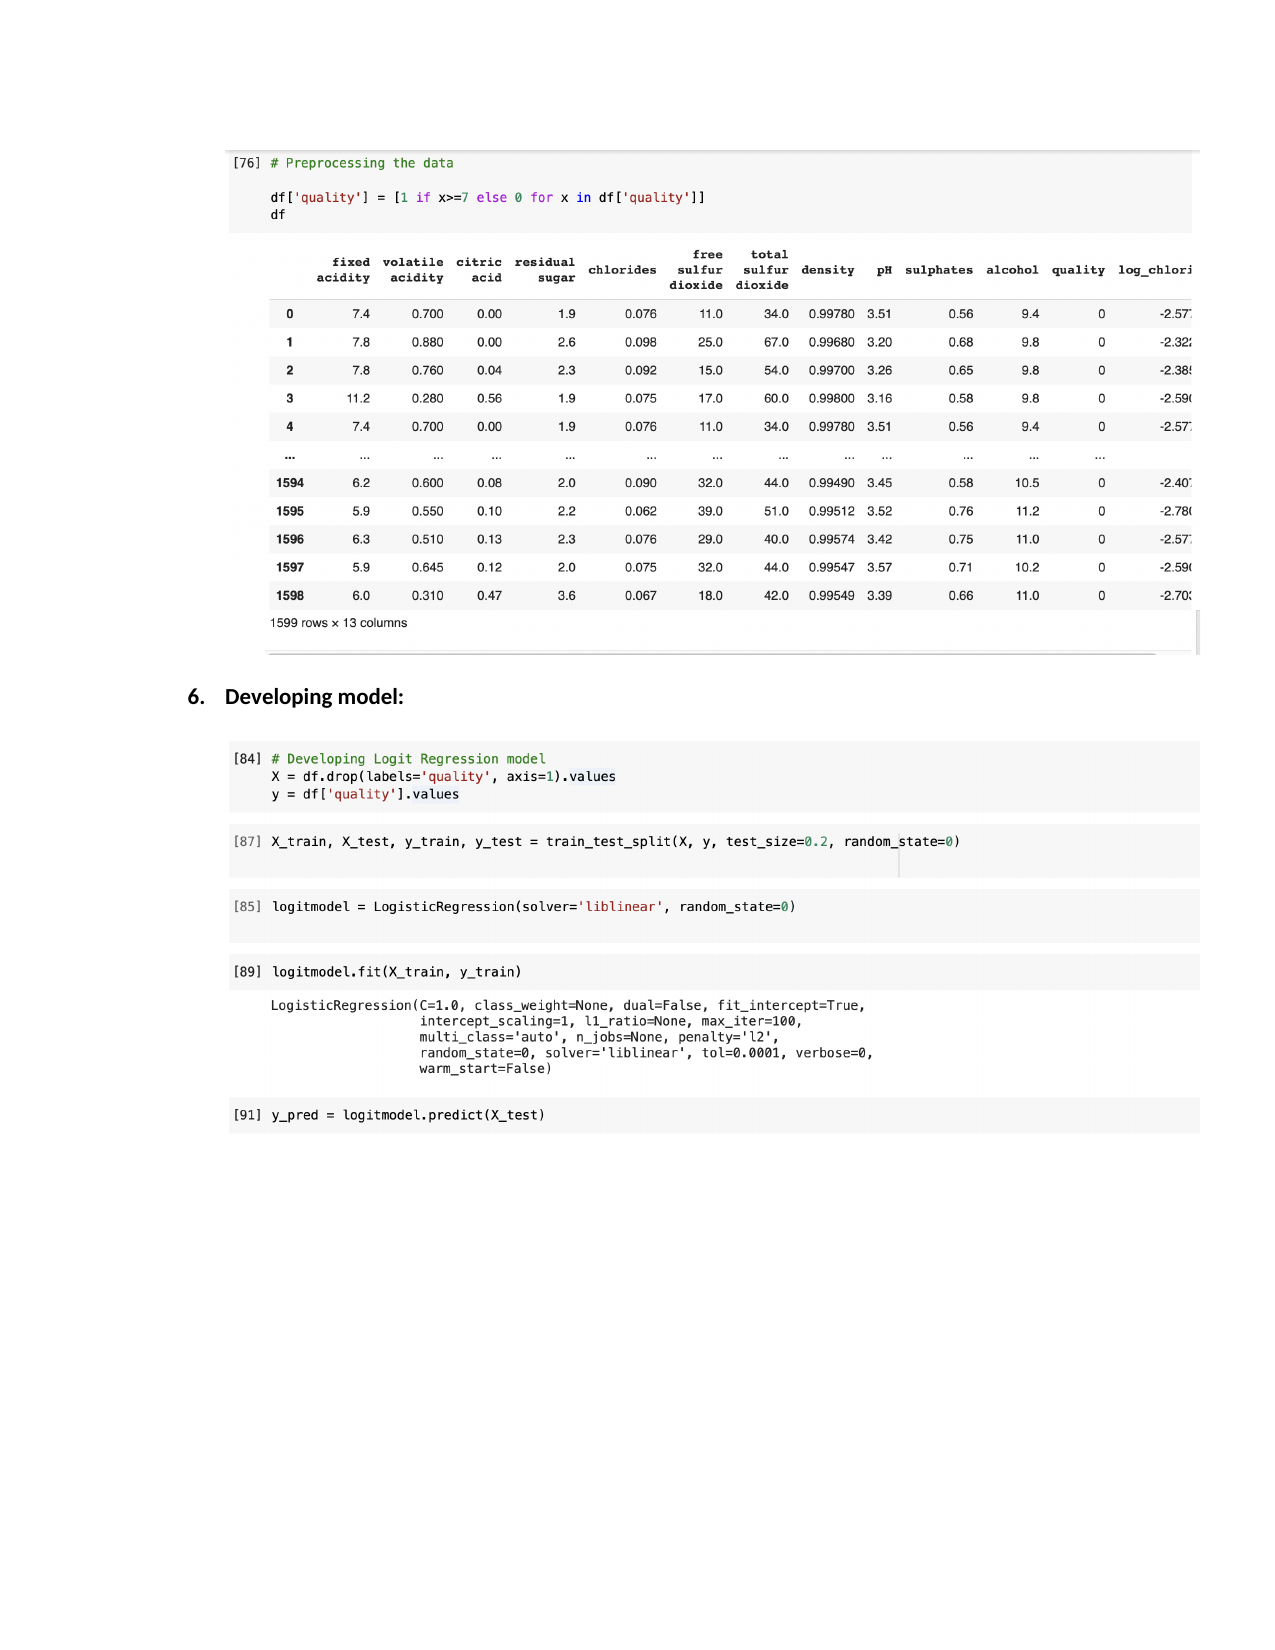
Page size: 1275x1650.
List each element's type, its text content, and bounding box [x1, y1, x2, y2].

picture [225, 150, 1200, 655]
picture [225, 738, 1200, 1137]
list Developing model: [187, 682, 1125, 710]
